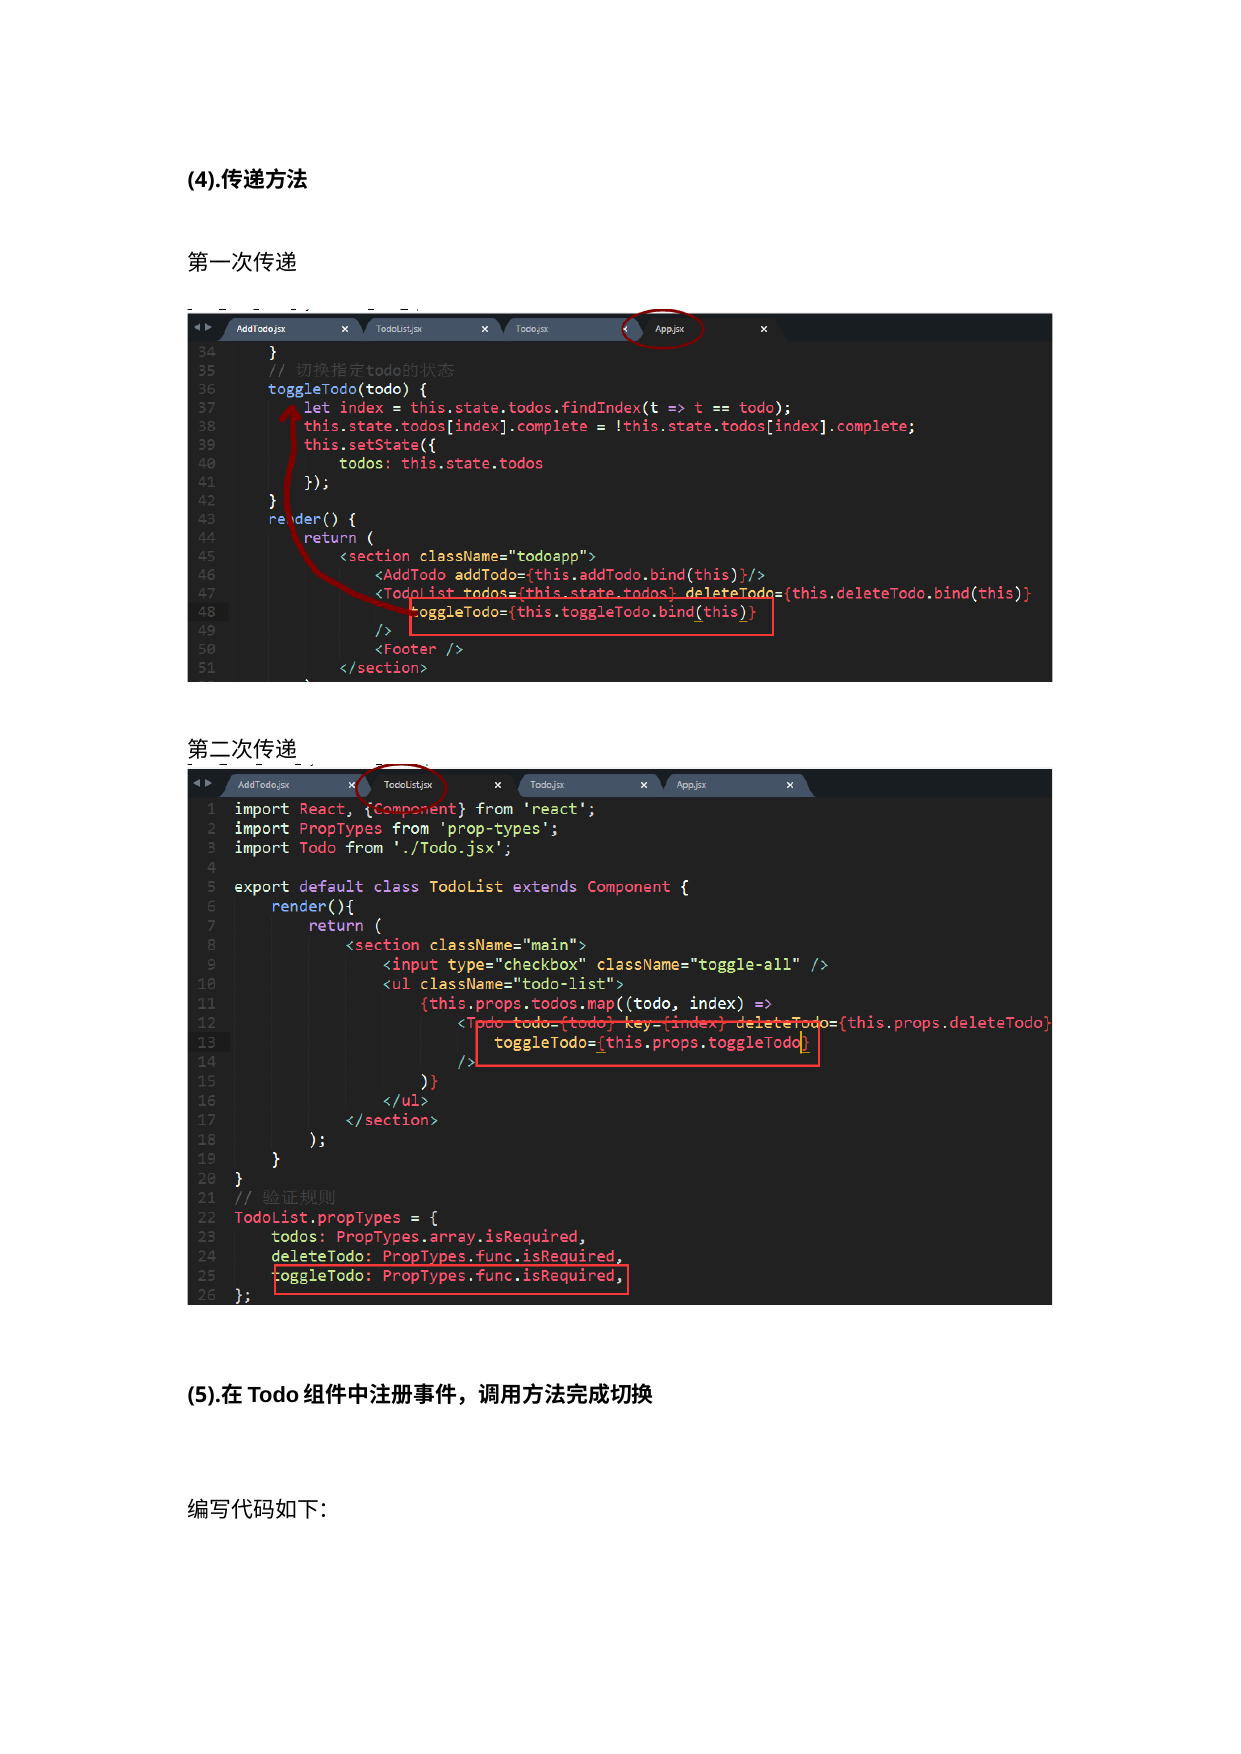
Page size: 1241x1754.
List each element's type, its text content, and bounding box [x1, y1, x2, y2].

subtitle 传递方法 [187, 162, 1053, 194]
picture [187, 309, 1053, 682]
text 编写代码如下： [187, 1491, 1053, 1524]
text 第一次传递 [187, 244, 1053, 277]
text 第二次传递 [187, 732, 1053, 764]
picture [187, 764, 1053, 1305]
subtitle 在Todo组件中注册事件，调用方法完成切换 [187, 1376, 1053, 1409]
